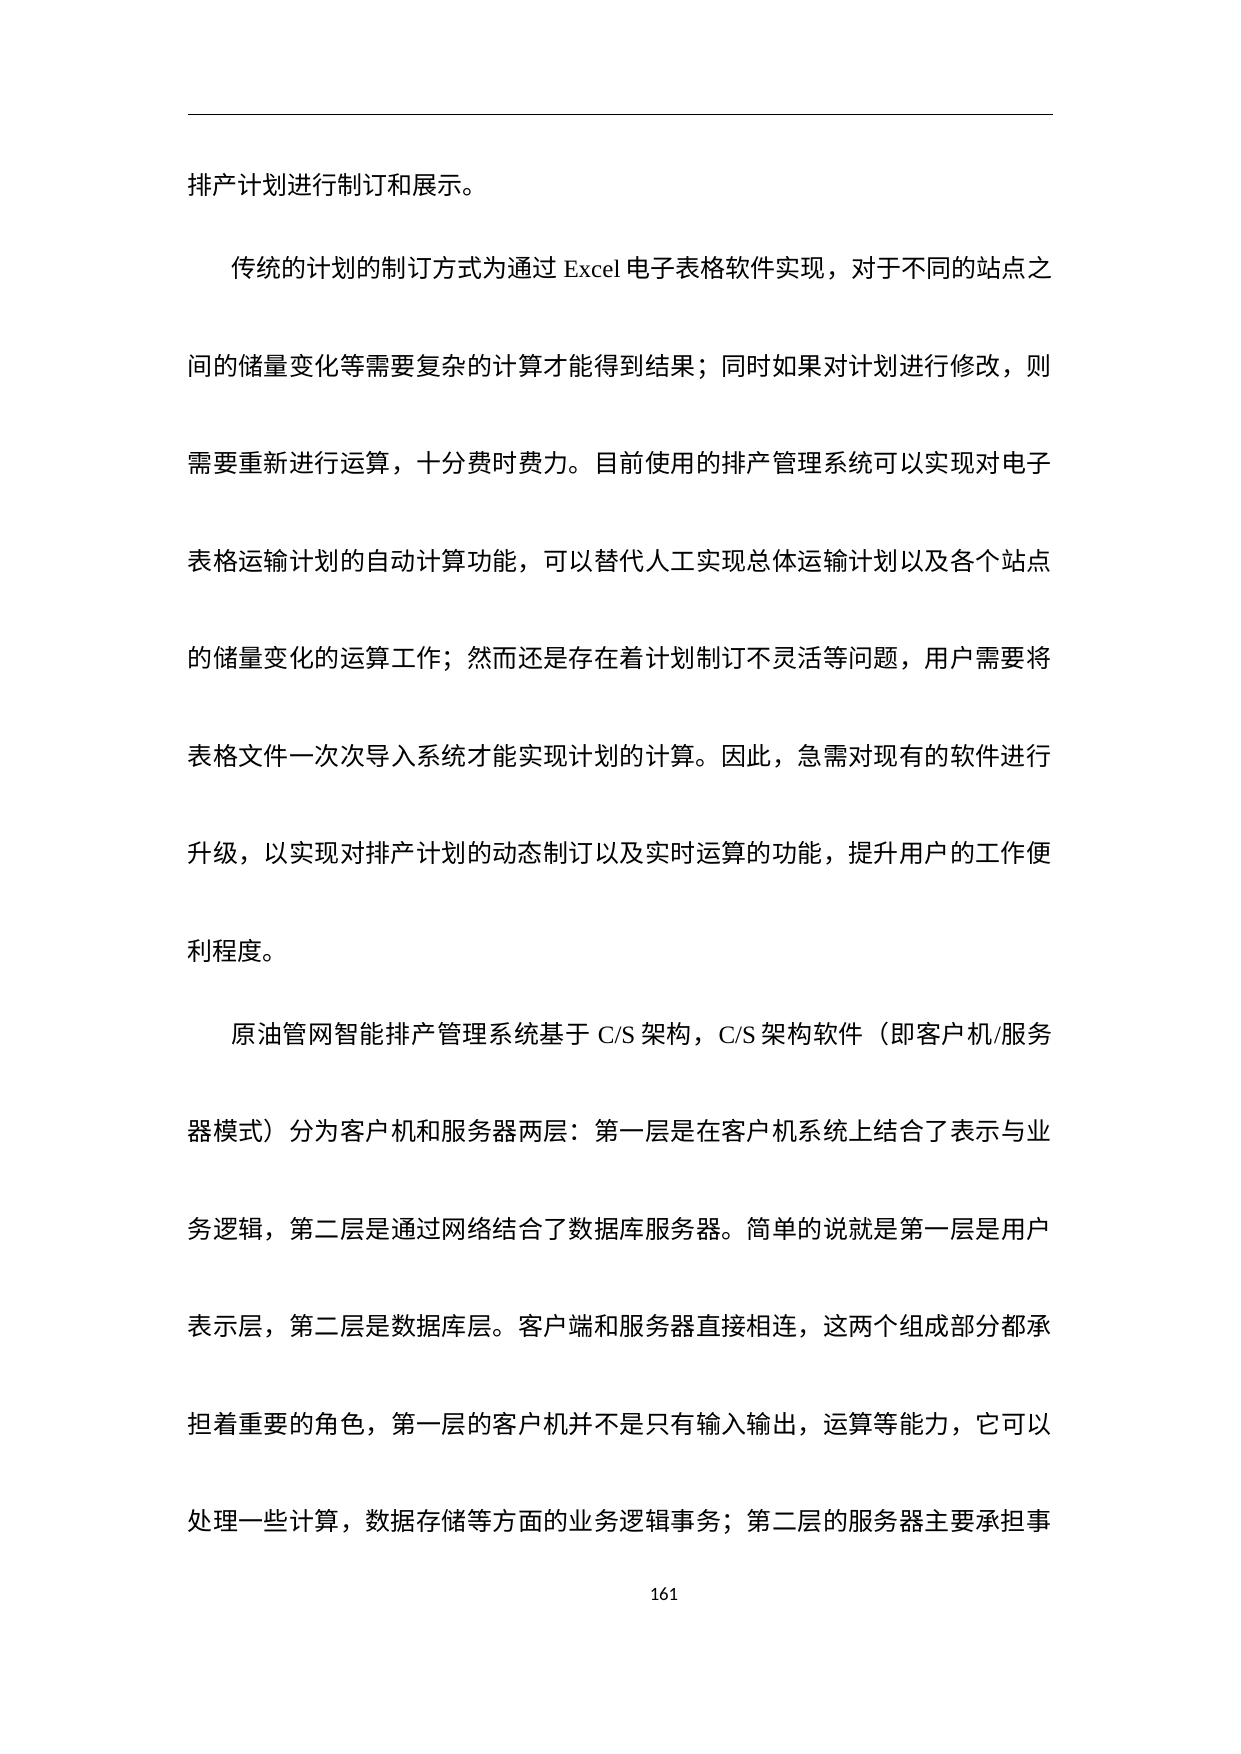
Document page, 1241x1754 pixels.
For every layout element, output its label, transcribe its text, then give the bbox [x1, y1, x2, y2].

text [187, 1000, 1053, 1552]
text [187, 151, 1053, 216]
text 传统的计划的制订方式为通过Excel电子表格软件实现，对于不同的站点之间的储量变化等需要复杂的计算才能得到结果；同时如果对计划进行修改，则需要重新进行运算，十分费时费力。目前使用的排产管理系统可以实现对电子表格运输计划的自动计算功能，可以替代人工实现总体运输计划以及各个站点的储量变化的运算工作；然而还是存在着计划制订不灵活等问题，用户需要将表格文件一次次导入系统才能实现计划的计算。因此，急需对现有的软件进行升级，以实现对排产计划的动态制订以及实时运算的功能，提升用户的工作便利程度。 [187, 234, 1053, 982]
